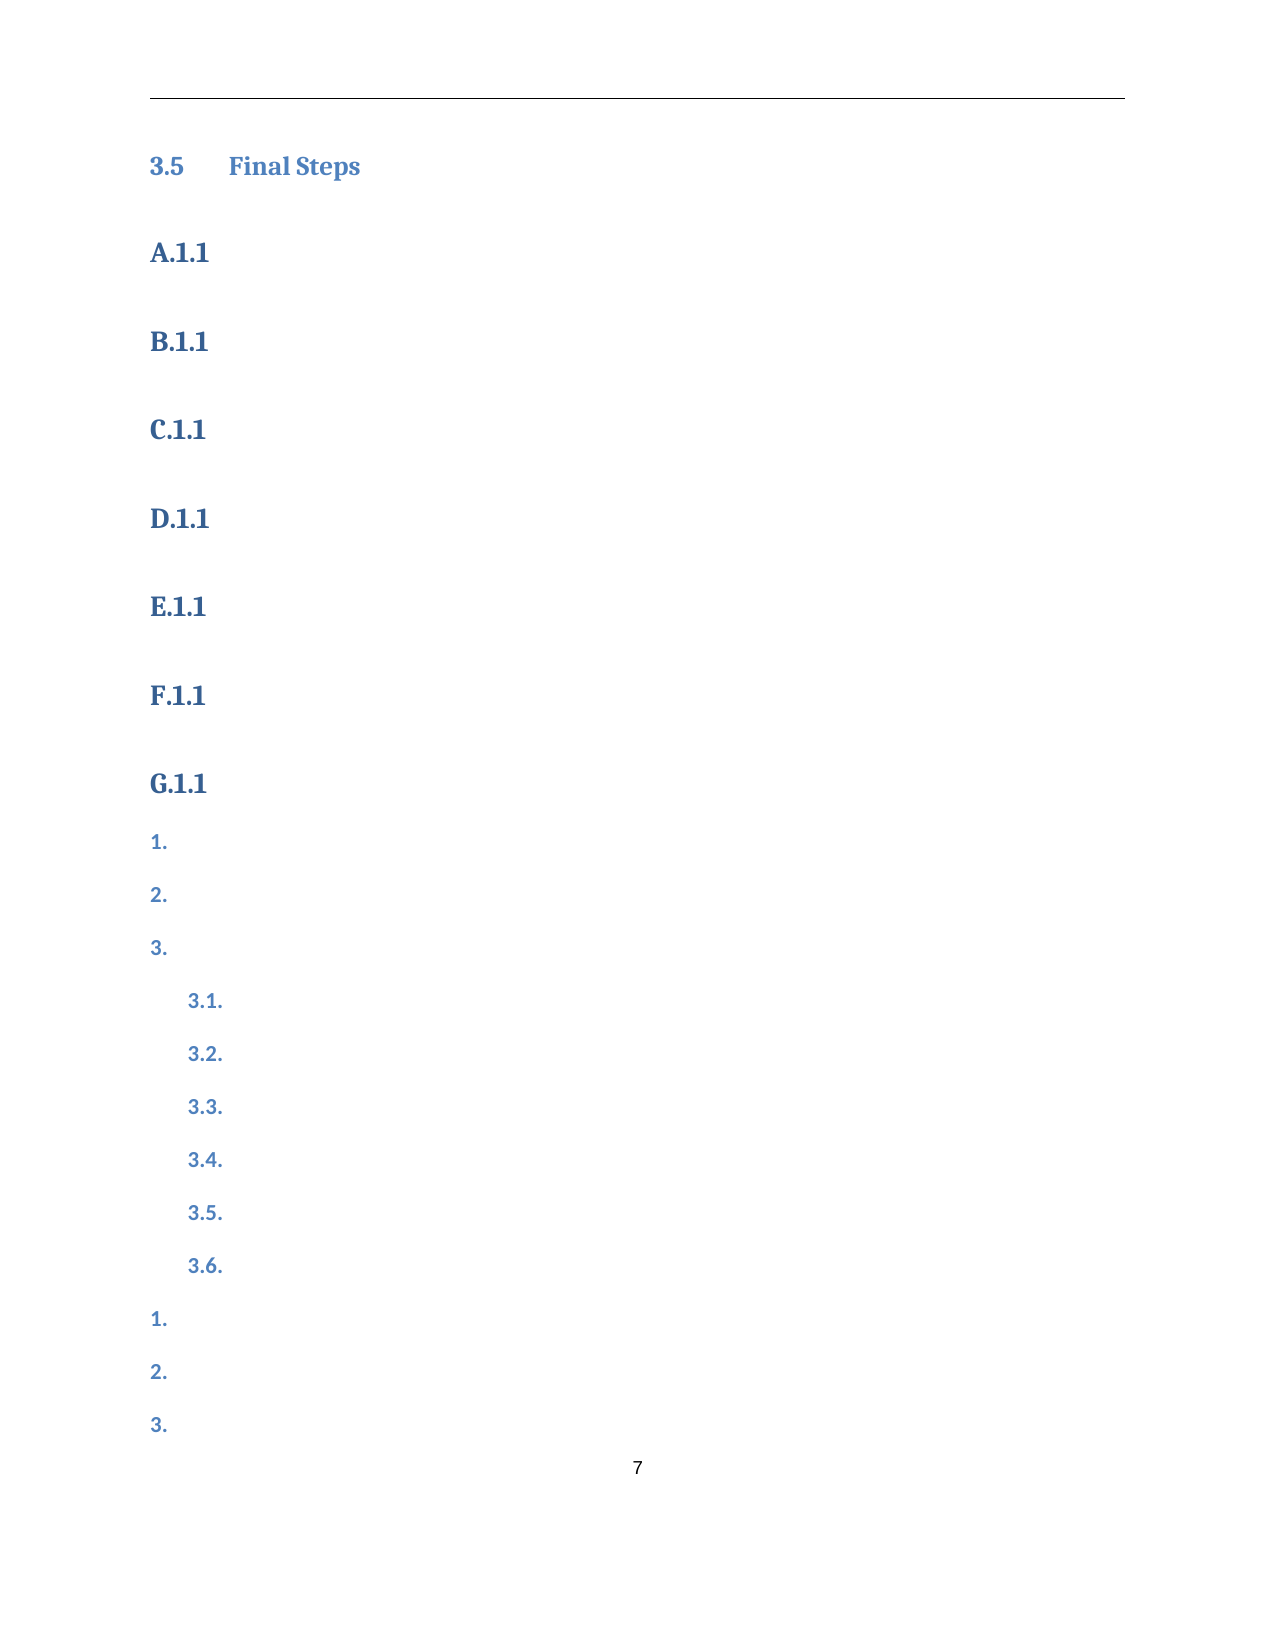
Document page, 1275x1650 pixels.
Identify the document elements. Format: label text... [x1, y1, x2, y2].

subtitle Final Steps [150, 151, 1125, 182]
